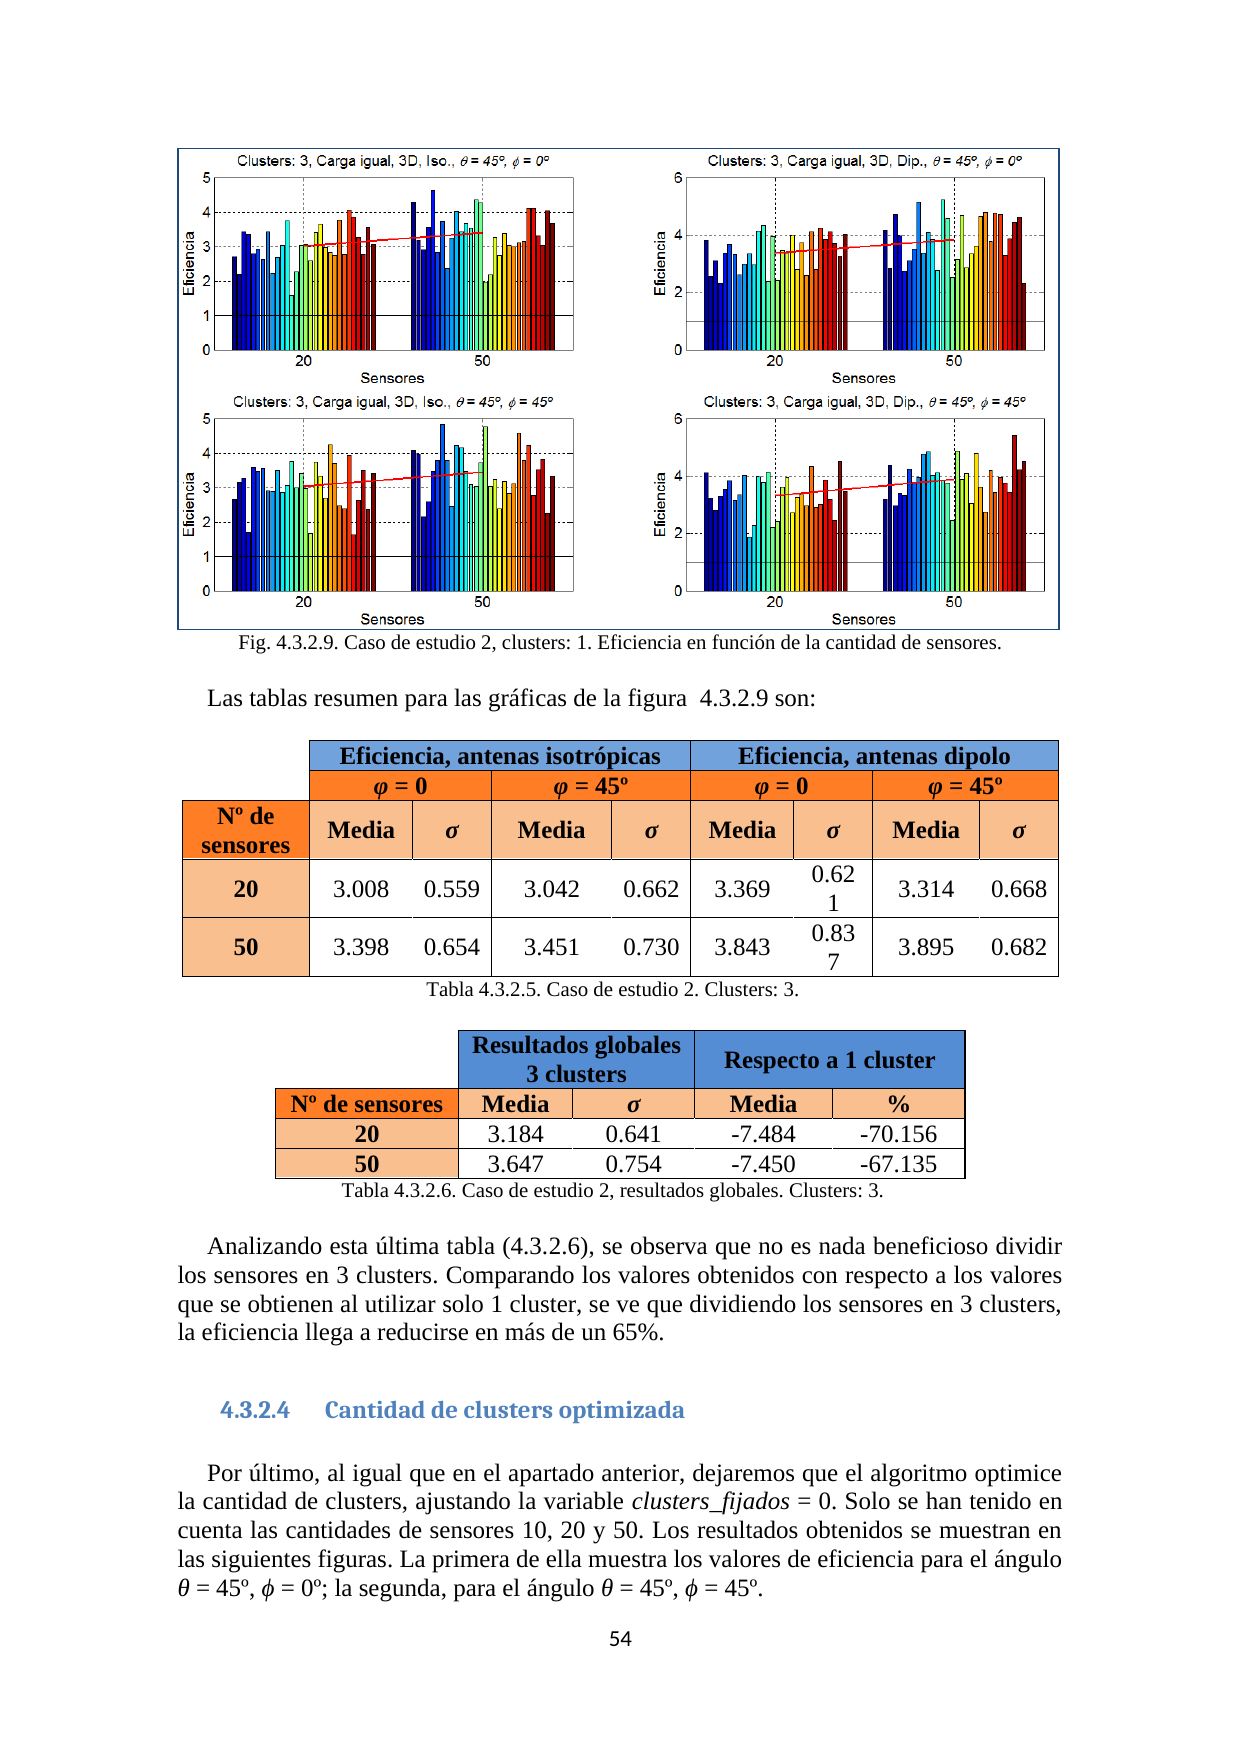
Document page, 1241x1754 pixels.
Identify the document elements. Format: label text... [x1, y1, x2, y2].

text Tabla 4.3.2.5. Caso de estudio 2. Clusters: 3. [0, 977, 1226, 1001]
table_cell 3.647 [459, 1149, 572, 1177]
table_cell 0.730 [612, 918, 690, 976]
table_cell 3.451 [492, 918, 611, 976]
table_cell σ [573, 1089, 694, 1118]
table_header Resultados globales 3 clusters [459, 1031, 694, 1088]
table_cell σ [794, 801, 872, 858]
table_cell σ [612, 801, 690, 858]
table_cell Media [310, 801, 412, 858]
table_cell 0.837 [794, 918, 872, 976]
table_header Eficiencia, antenas isotrópicas [310, 741, 690, 770]
table_cell Media [691, 801, 793, 858]
table_header Respecto a 1 cluster [695, 1031, 964, 1088]
table_cell 50 [183, 918, 309, 976]
text Por último, al igual que en el apartado anterior, dejaremos que el algoritmo optimice la cantidad de clusters, ajustando la variable clusters_fijados = 0. Solo se han tenido en cuenta las cantidades de sensores 10, 20 y 50. Los resultados obtenidos se muestran en las siguientes figuras. La primera de ella muestra los valores de eficiencia para el ángulo θ = 45º, ϕ = 0º; la segunda, para el ángulo θ = 45º, ϕ = 45º. [177, 1458, 1063, 1601]
text Tabla 4.3.2.6. Caso de estudio 2, resultados globales. Clusters: 3. [0, 1178, 1226, 1202]
table_header Eficiencia, antenas dipolo [691, 741, 1058, 770]
table_cell 0.641 [573, 1119, 694, 1148]
table_cell 0.559 [413, 860, 491, 917]
text Las tablas resumen para las gráficas de la figura 4.3.2.9 son: [177, 683, 1063, 712]
table_cell 20 [183, 860, 309, 917]
table_cell Nº de sensores [276, 1089, 458, 1118]
table_cell 3.314 [873, 860, 979, 917]
table_cell 0.682 [980, 918, 1058, 976]
table_cell φ = 0 [691, 771, 872, 800]
table_cell 50 [276, 1149, 458, 1177]
table_cell -67.135 [833, 1149, 964, 1177]
table_cell Media [873, 801, 979, 858]
table_cell 3.843 [691, 918, 793, 976]
table_cell 3.398 [310, 918, 412, 976]
table_cell 0.754 [573, 1149, 694, 1177]
text Analizando esta última tabla (4.3.2.6), se observa que no es nada beneficioso dividir los sensores en 3 clusters. Comparando los valores obtenidos con respecto a los valores que se obtienen al utilizar solo 1 cluster, se ve que dividiendo los sensores en 3 clusters, la eficiencia llega a reducirse en más de un 65%. [177, 1231, 1063, 1346]
table_cell Nº de sensores [183, 801, 309, 858]
table_cell φ = 45º [492, 771, 690, 800]
text Fig. 4.3.2.9. Caso de estudio 2, clusters: 1. Eficiencia en función de la cantidad de sensores. [177, 630, 1063, 654]
table_cell φ = 45º [873, 771, 1058, 800]
table_cell 0.654 [413, 918, 491, 976]
table_cell Media [459, 1089, 572, 1118]
picture [179, 149, 1058, 629]
table_cell 20 [276, 1119, 458, 1148]
table_cell 3.008 [310, 860, 412, 917]
table_cell 0.668 [980, 860, 1058, 917]
table_cell Media [492, 801, 611, 858]
table_cell -70.156 [833, 1119, 964, 1148]
table_cell 0.662 [612, 860, 690, 917]
table_cell -7.450 [695, 1149, 832, 1177]
table_cell φ = 0 [310, 771, 491, 800]
table_cell 3.895 [873, 918, 979, 976]
table_cell Media [695, 1089, 832, 1118]
table_cell 3.184 [459, 1119, 572, 1148]
table_cell 0.621 [794, 860, 872, 917]
table_cell σ [413, 801, 491, 858]
table_cell 3.042 [492, 860, 611, 917]
table_cell σ [980, 801, 1058, 858]
subtitle Cantidad de clusters optimizada [220, 1396, 1063, 1424]
table_cell 3.369 [691, 860, 793, 917]
table_cell % [833, 1089, 964, 1118]
table_cell -7.484 [695, 1119, 832, 1148]
